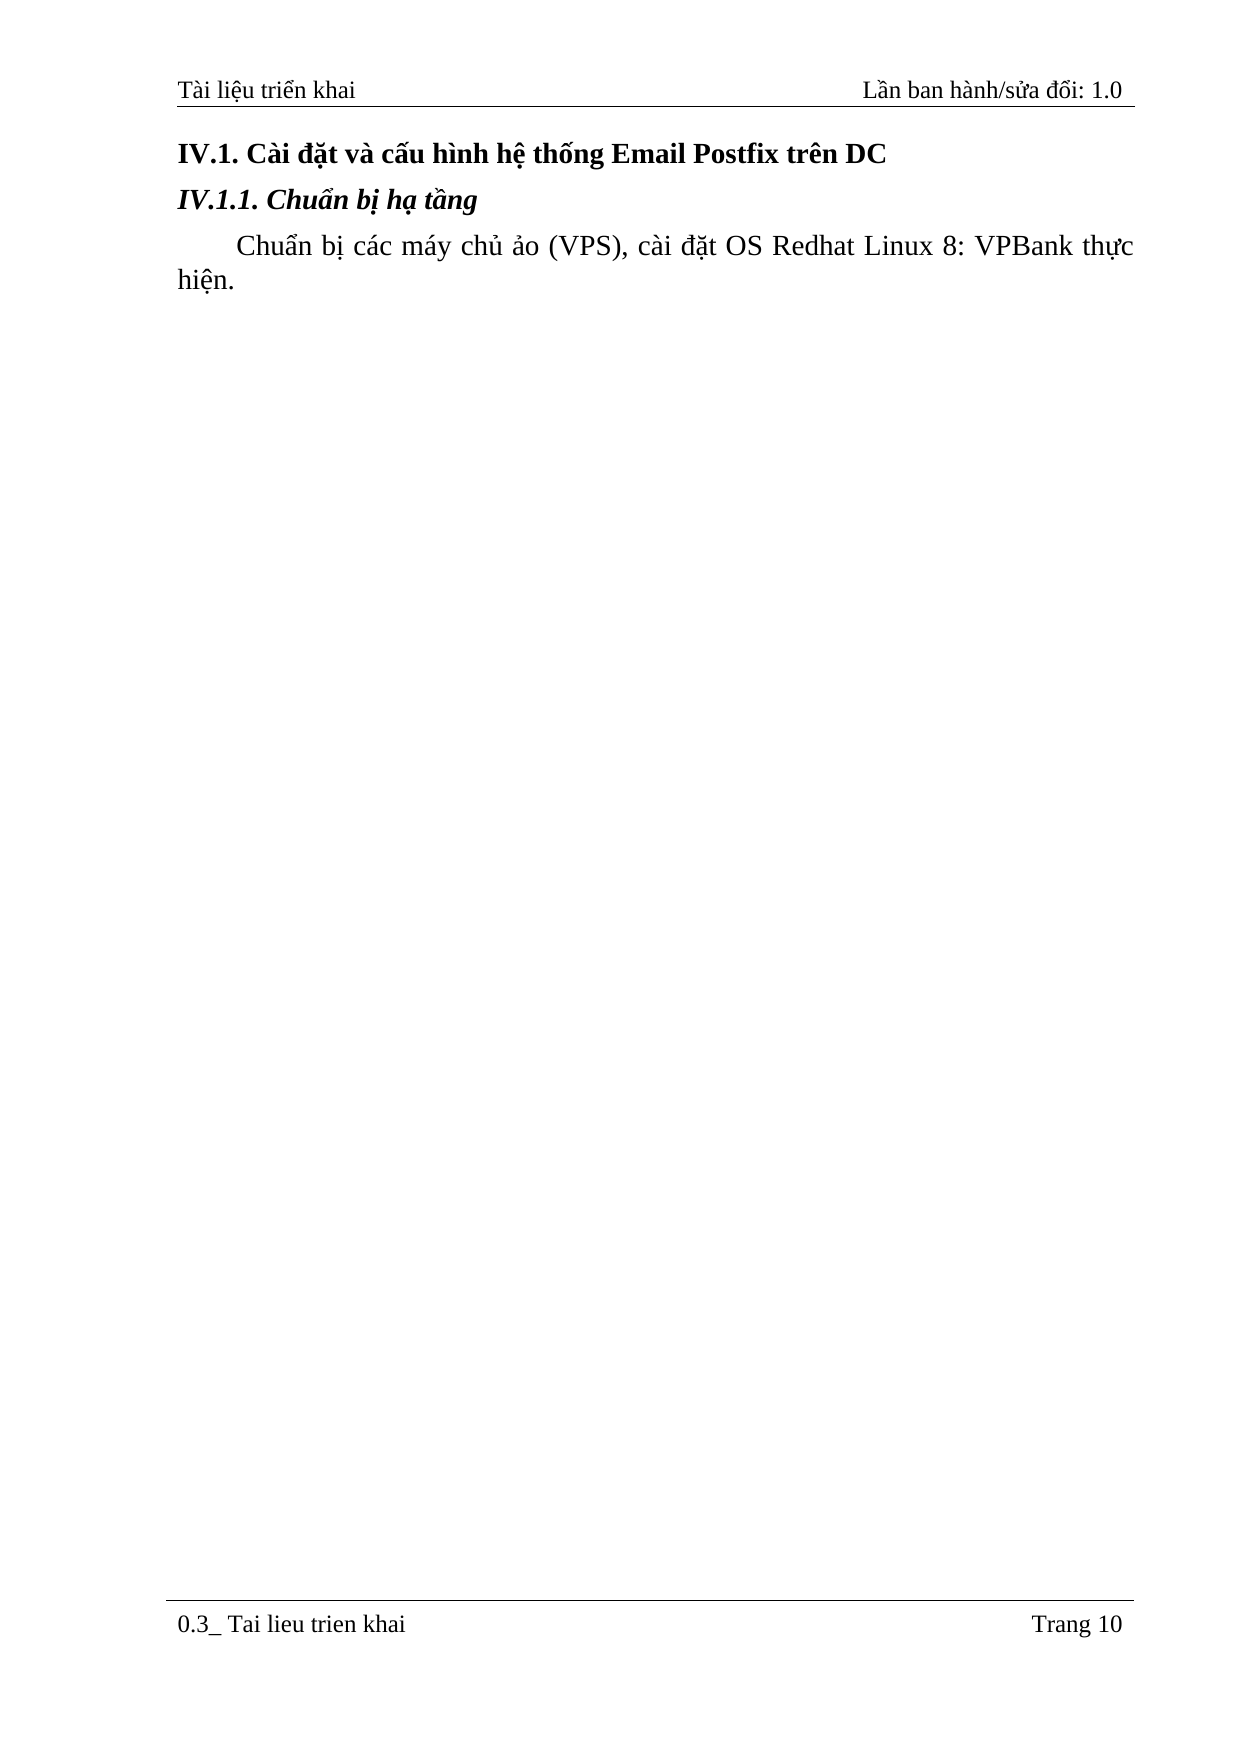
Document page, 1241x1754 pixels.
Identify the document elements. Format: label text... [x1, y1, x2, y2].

text Chuẩn bị các máy chủ ảo (VPS), cài đặt OS Redhat Linux 8: VPBank thực hiện. [177, 228, 1135, 295]
subtitle IV.1. Cài đặt và cấu hình hệ thống Email Postfix trên DC [177, 136, 1135, 170]
subtitle IV.1.1. Chuẩn bị hạ tầng [177, 182, 1135, 216]
